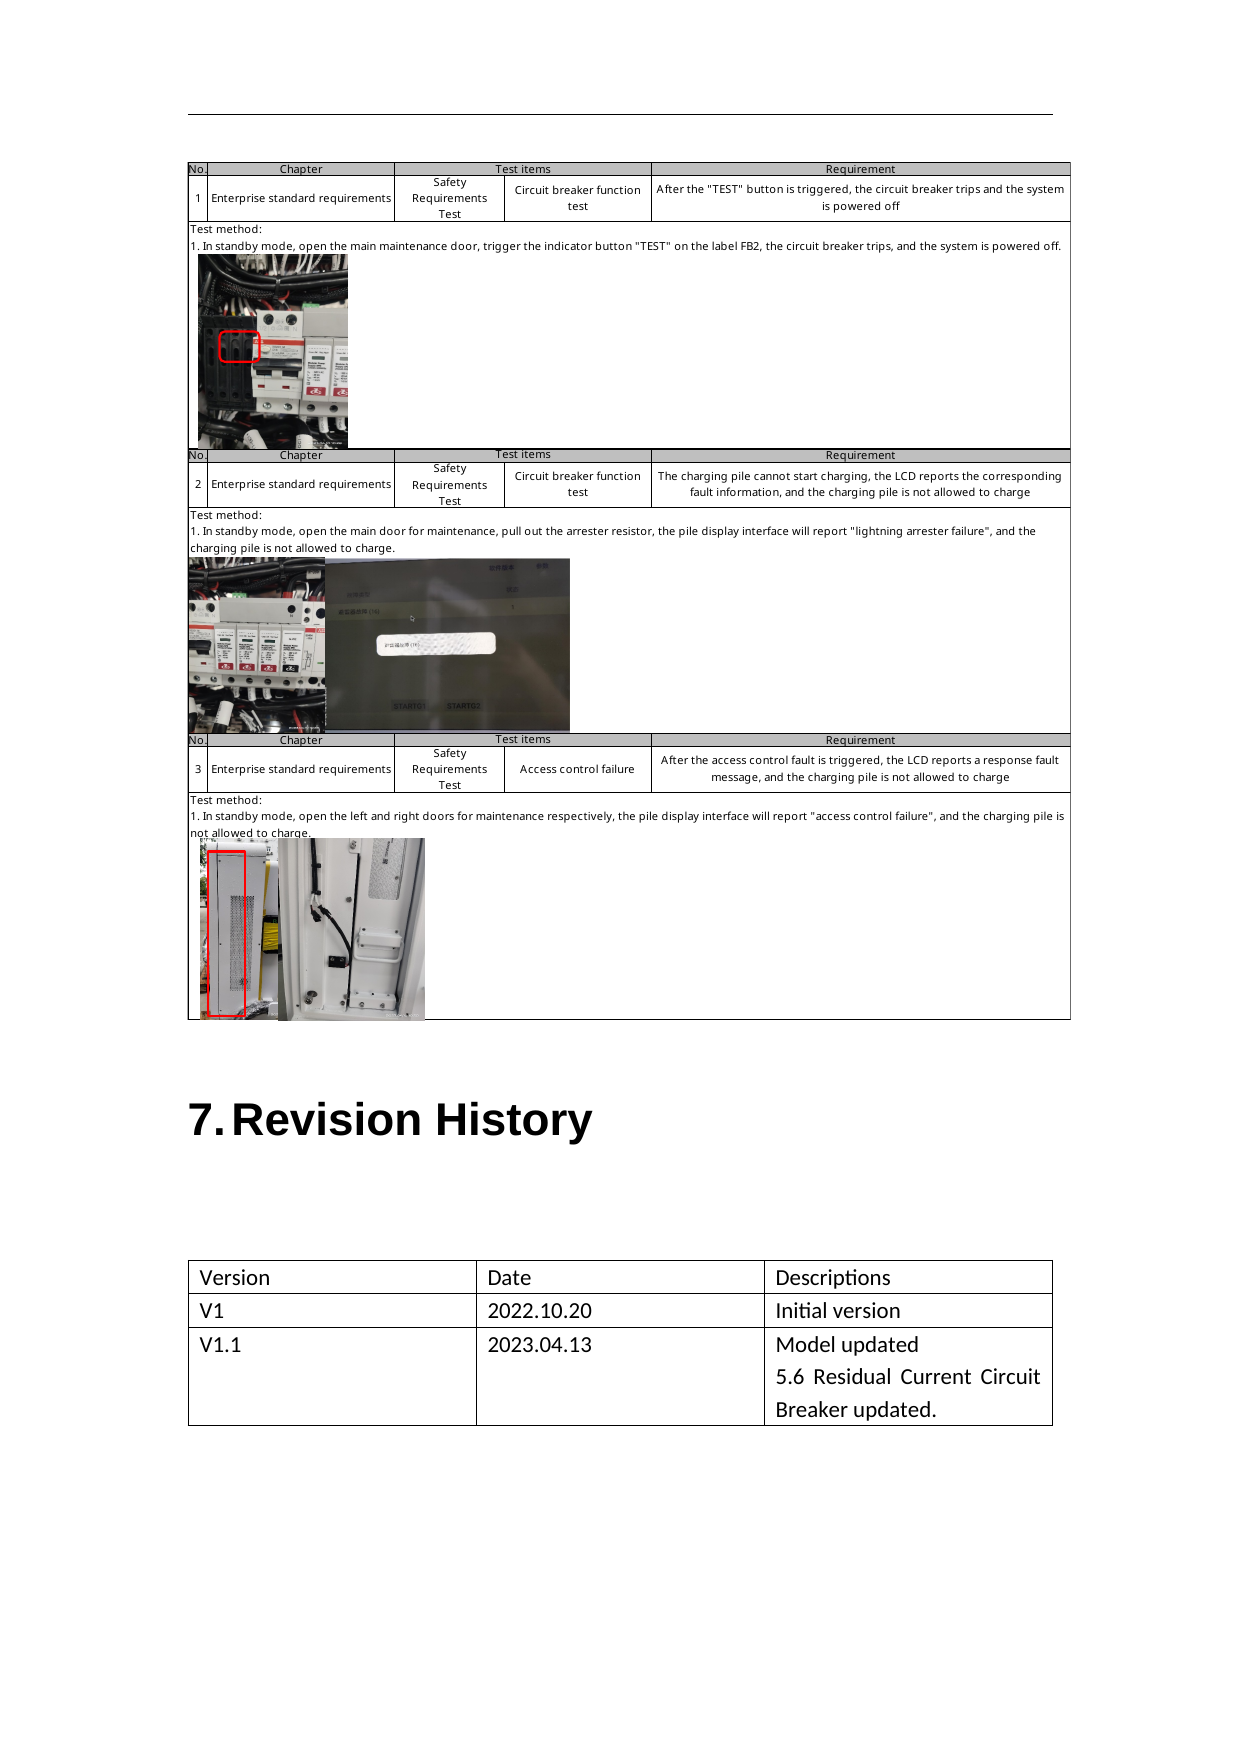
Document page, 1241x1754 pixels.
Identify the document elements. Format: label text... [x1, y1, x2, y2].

subtitle Revision History [187, 1086, 1053, 1151]
table_header Date [477, 1261, 764, 1293]
table_header Descriptions [765, 1261, 1052, 1293]
table_cell Initial version [765, 1294, 1052, 1327]
table_cell V1 [189, 1294, 476, 1327]
table_cell 2023.04.13 [477, 1328, 764, 1425]
table_header Version [189, 1261, 476, 1293]
table_cell 2022.10.20 [477, 1294, 764, 1327]
table_cell V1.1 [189, 1328, 476, 1425]
table_cell Model updated 5.6 Residual Current Circuit Breaker updated. [765, 1328, 1052, 1425]
